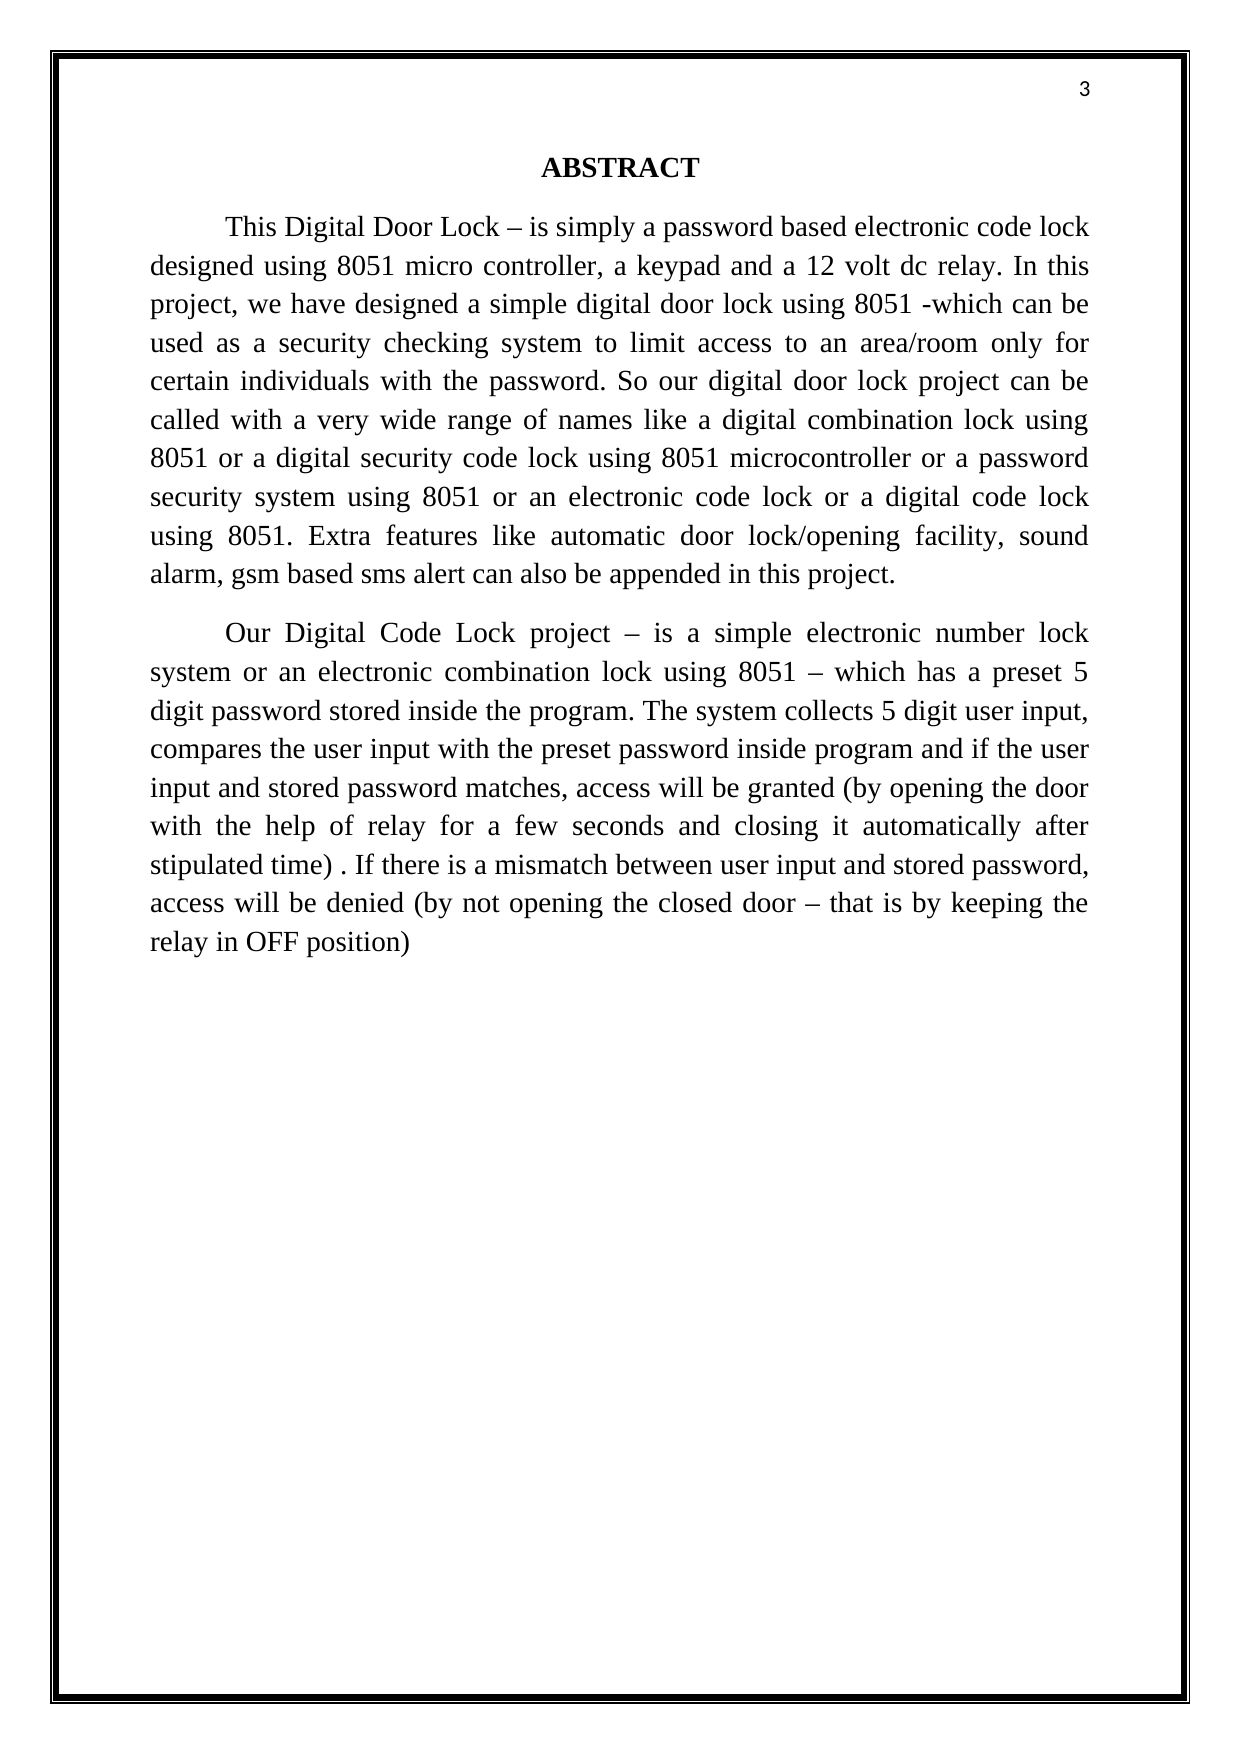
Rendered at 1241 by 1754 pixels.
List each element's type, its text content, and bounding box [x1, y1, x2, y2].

text This Digital Door Lock – is simply a password based electronic code lock designed using 8051 micro controller, a keypad and a 12 volt dc relay. In this project, we have designed a simple digital door lock using 8051 -which can be used as a security checking system to limit access to an area/room only for certain individuals with the password. So our digital door lock project can be called with a very wide range of names like a digital combination lock using 8051 or a digital security code lock using 8051 microcontroller or a password security system using 8051 or an electronic code lock or a digital code lock using 8051. Extra features like automatic door lock/opening facility, sound alarm, gsm based sms alert can also be appended in this project. [150, 209, 1090, 590]
text ABSTRACT [150, 150, 1090, 183]
text Our Digital Code Lock project – is a simple electronic number lock system or an electronic combination lock using 8051 – which has a preset 5 digit password stored inside the program. The system collects 5 digit user input, compares the user input with the preset password inside program and if the user input and stored password matches, access will be granted (by opening the door with the help of relay for a few seconds and closing it automatically after stipulated time) . If there is a mismatch between user input and stored password, access will be denied (by not opening the closed door – that is by keeping the relay in OFF position) [150, 616, 1090, 957]
